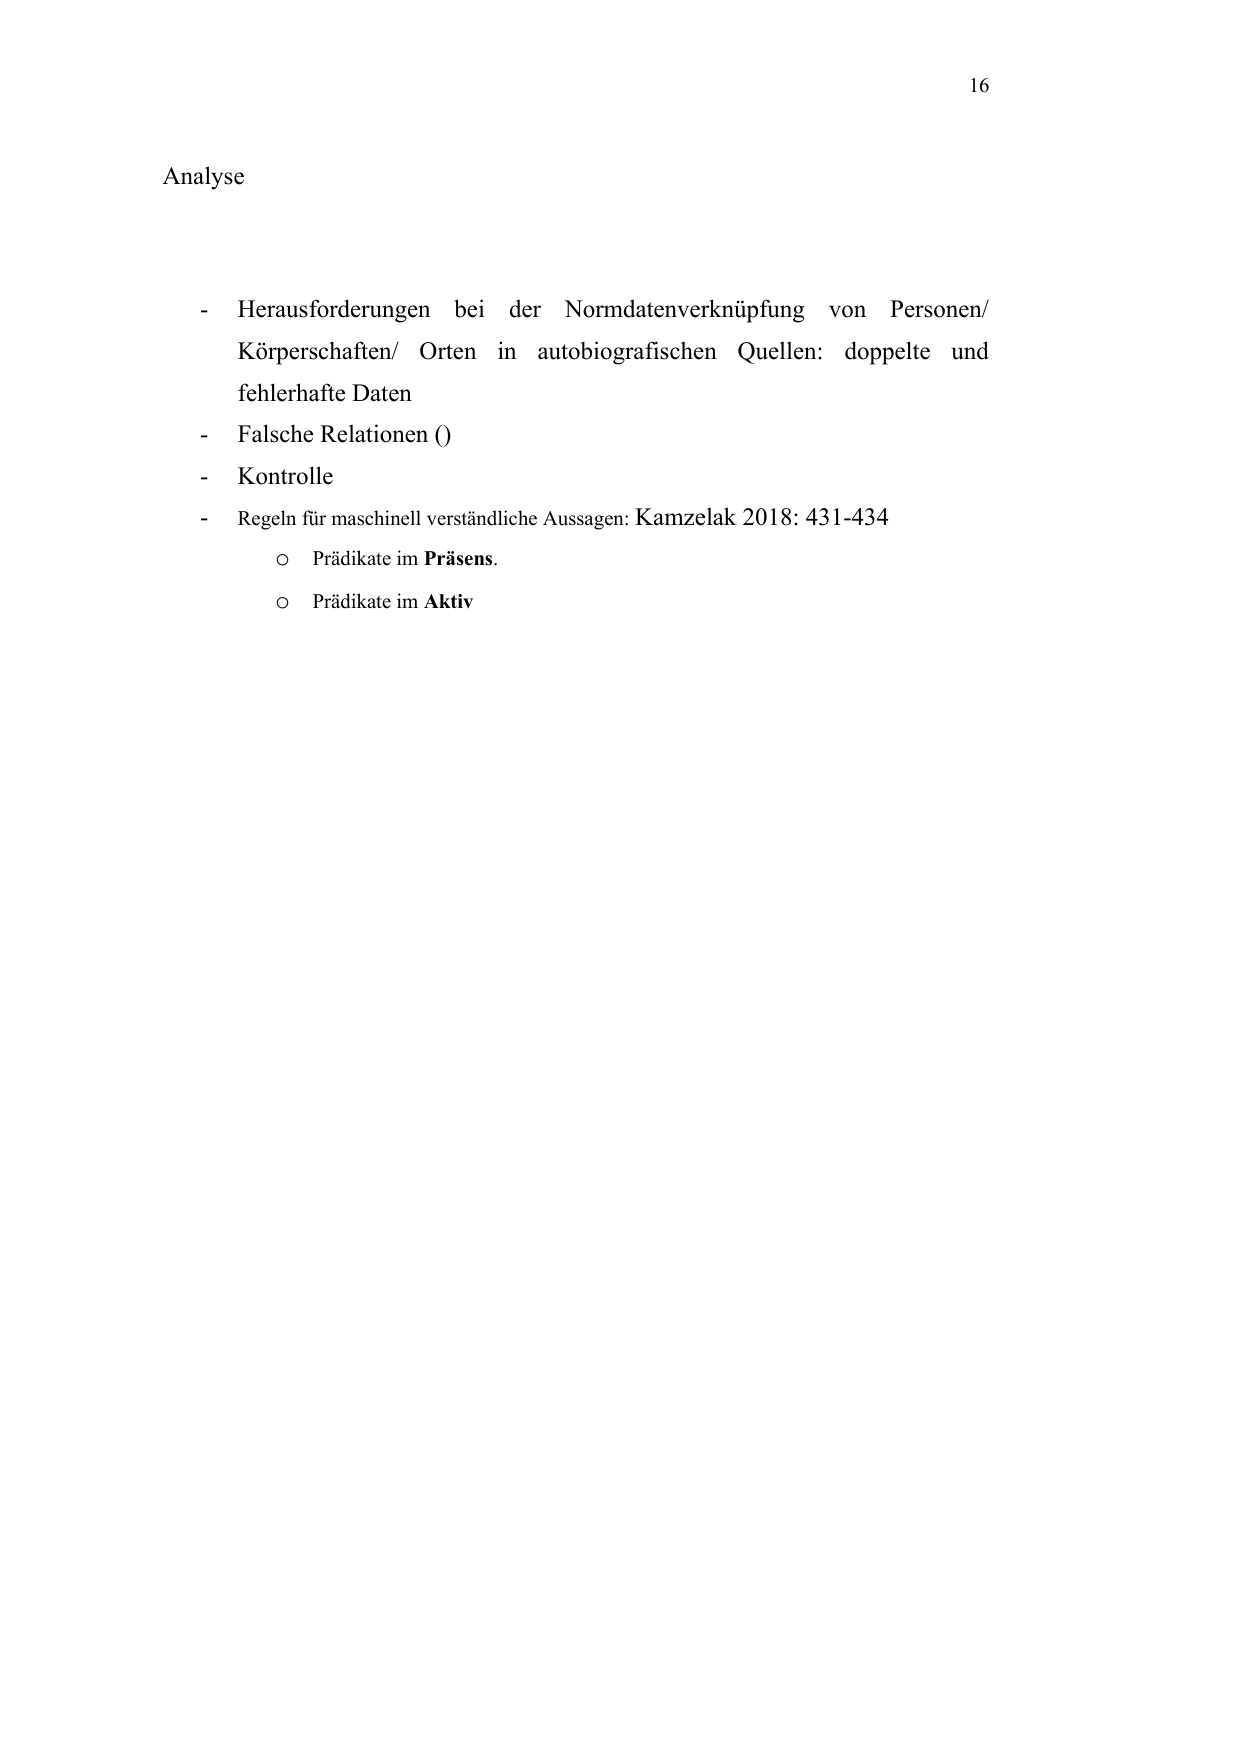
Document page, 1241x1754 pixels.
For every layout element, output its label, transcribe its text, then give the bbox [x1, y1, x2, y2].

text Analyse [162, 162, 989, 190]
list Falsche Relationen () [200, 420, 989, 448]
list Kontrolle [200, 462, 989, 489]
list Prädikate im Präsens. [275, 545, 989, 573]
list Regeln für maschinell verständliche Aussagen: Kamzelak 2018: 431-434 [200, 503, 989, 531]
list Prädikate im Aktiv [275, 587, 989, 616]
list Herausforderungen bei der Normdatenverknüpfung von Personen/ Körperschaften/ Orten in autobiografischen Quellen: doppelte und fehlerhafte Daten [200, 296, 989, 406]
